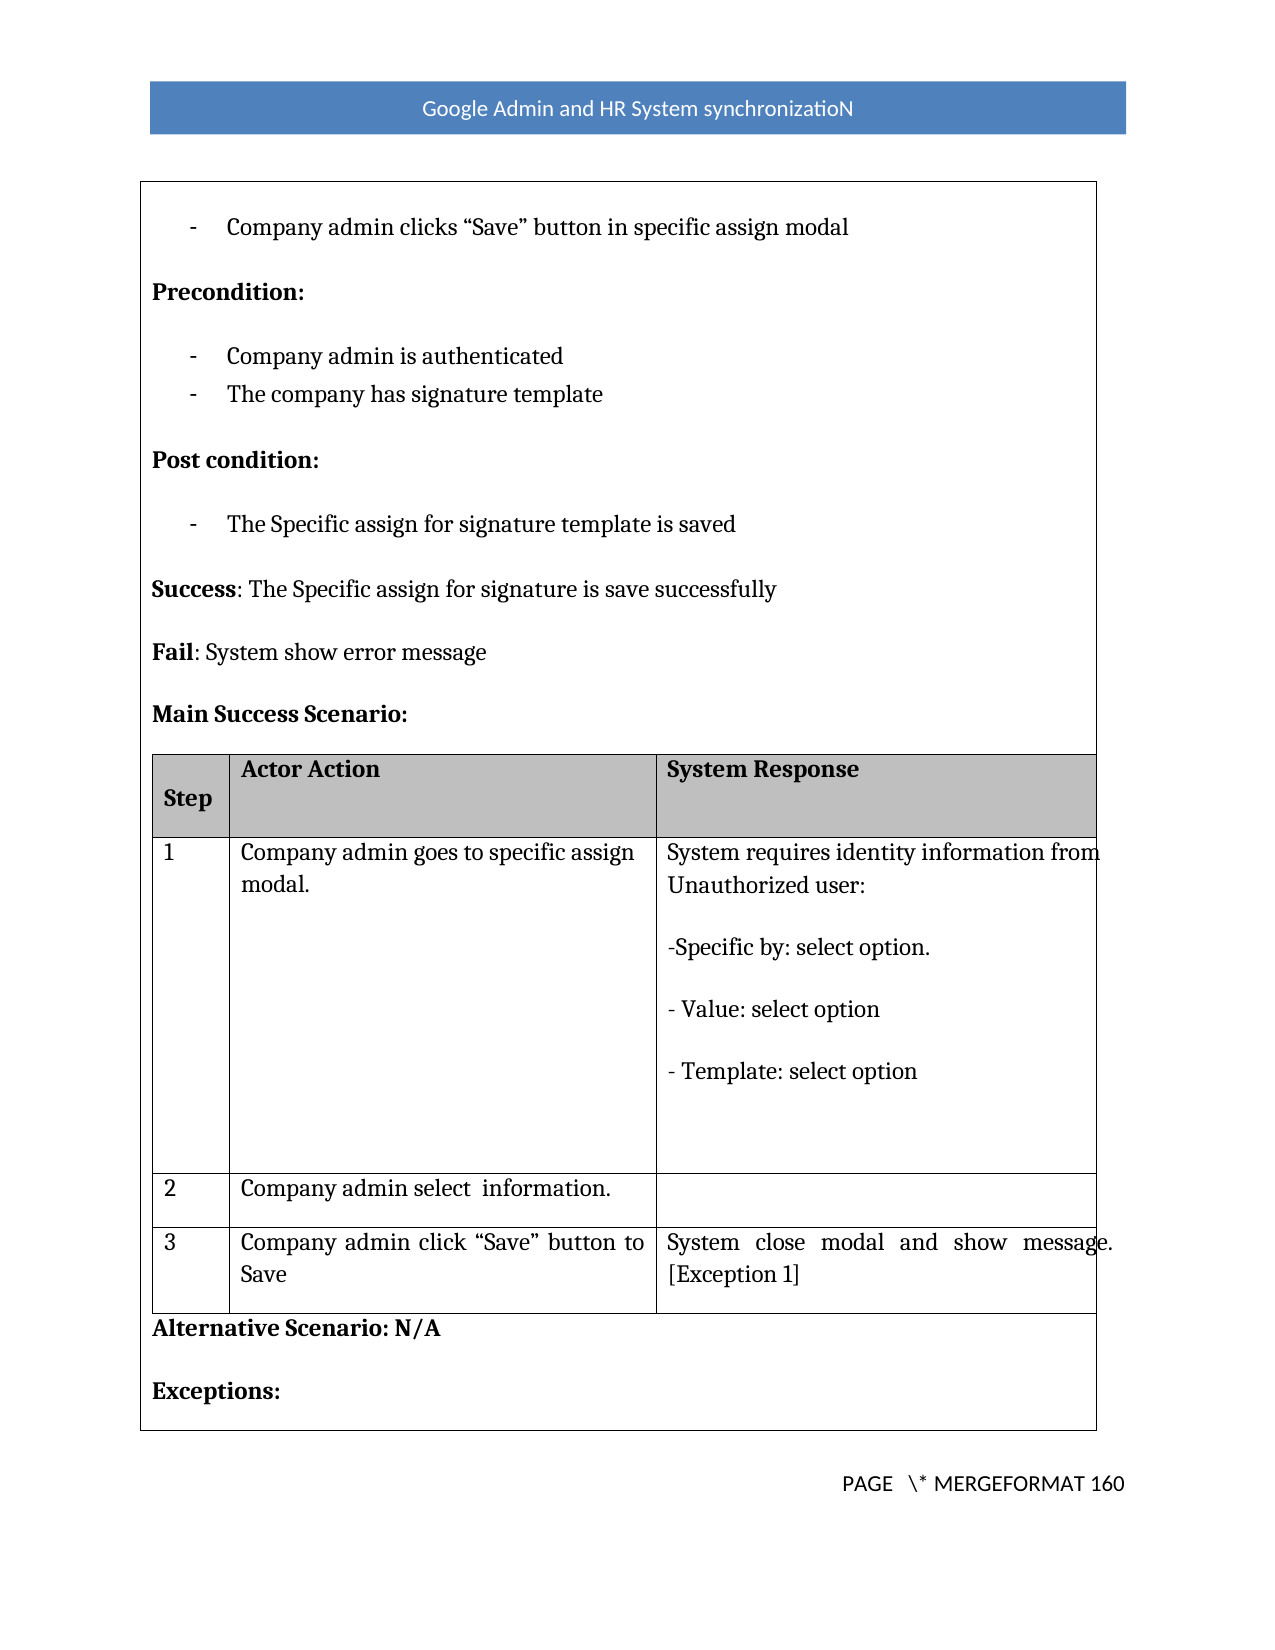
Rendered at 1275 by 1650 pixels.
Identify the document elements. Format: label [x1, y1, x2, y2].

table_cell [141, 182, 1096, 1430]
